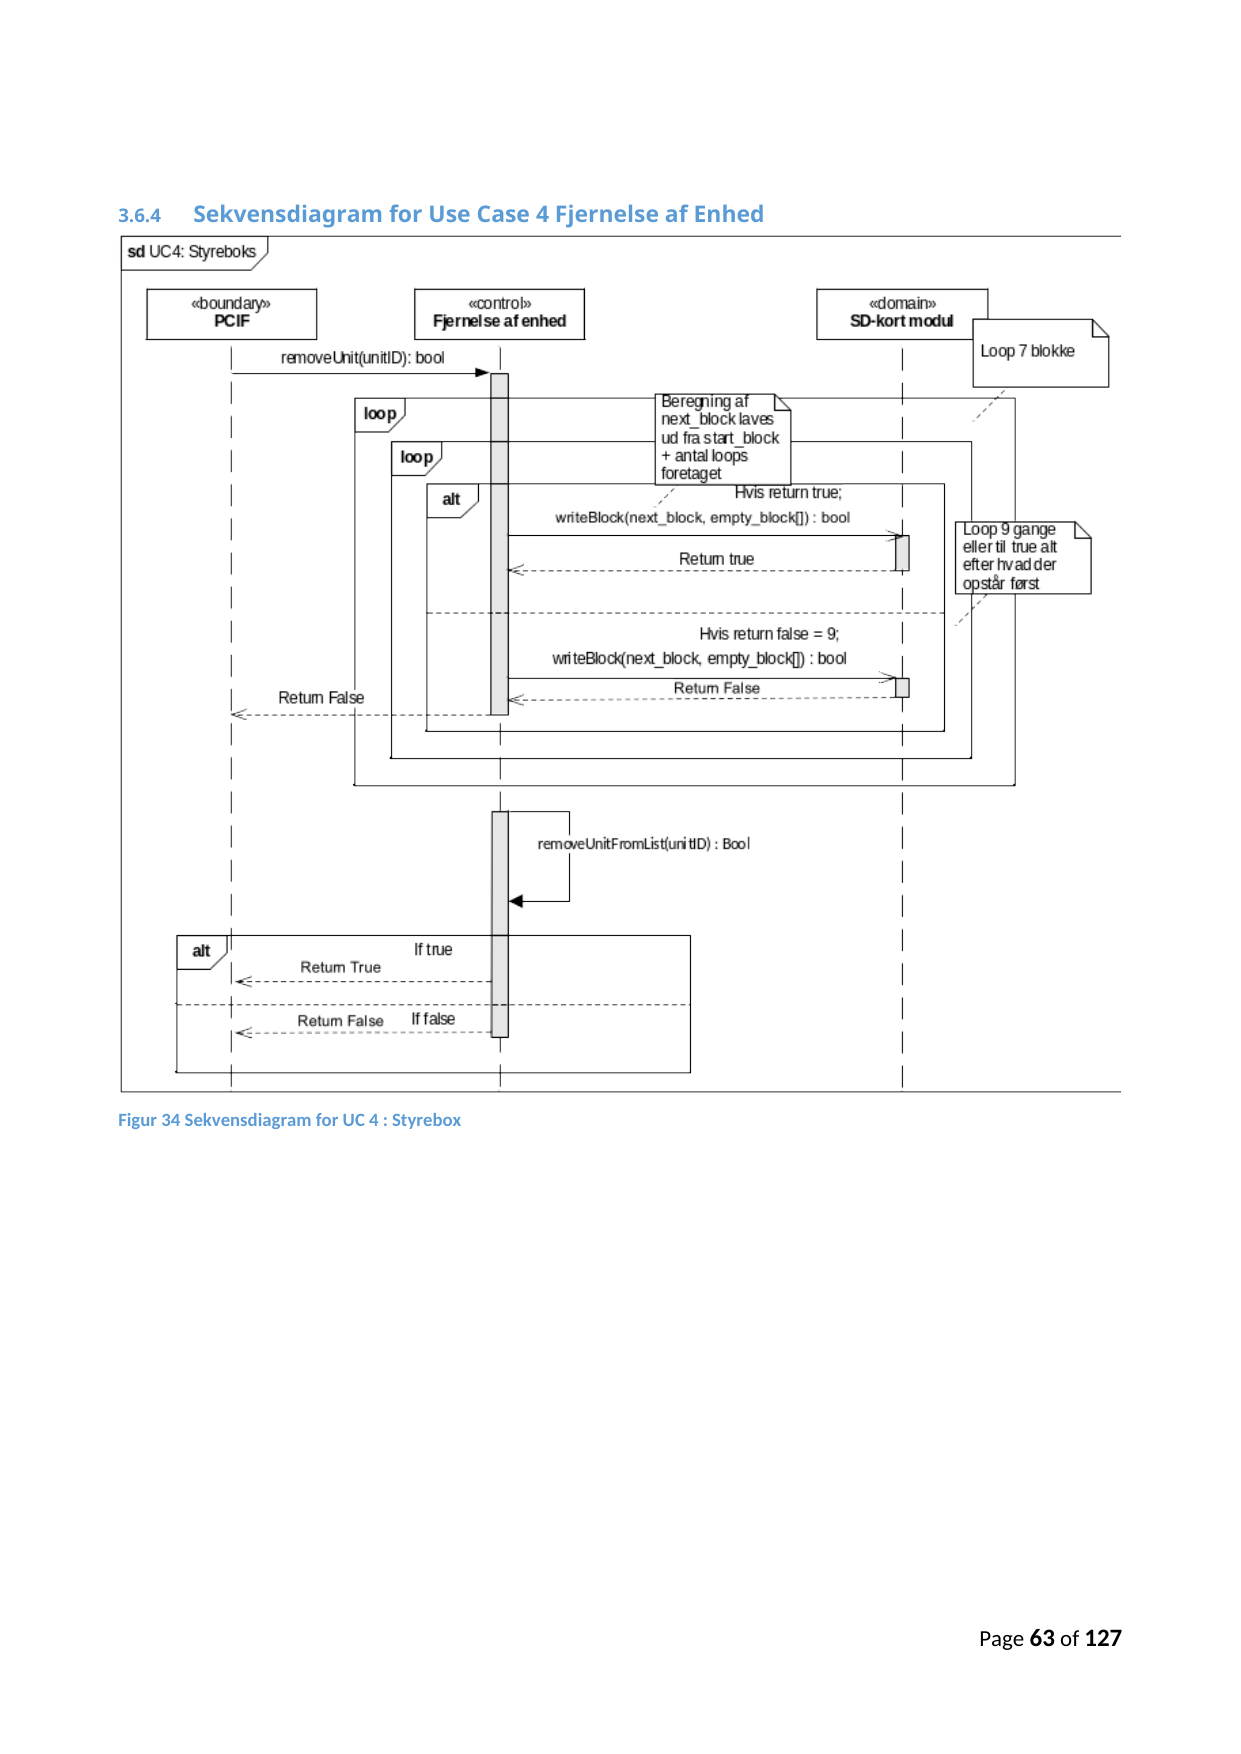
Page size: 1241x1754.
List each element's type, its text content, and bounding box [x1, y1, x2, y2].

subtitle Sekvensdiagram for Use Case 4 Fjernelse af Enhed [118, 198, 1122, 229]
text Figur 34 Sekvensdiagram for UC 4 : Styrebox [118, 1108, 1122, 1131]
